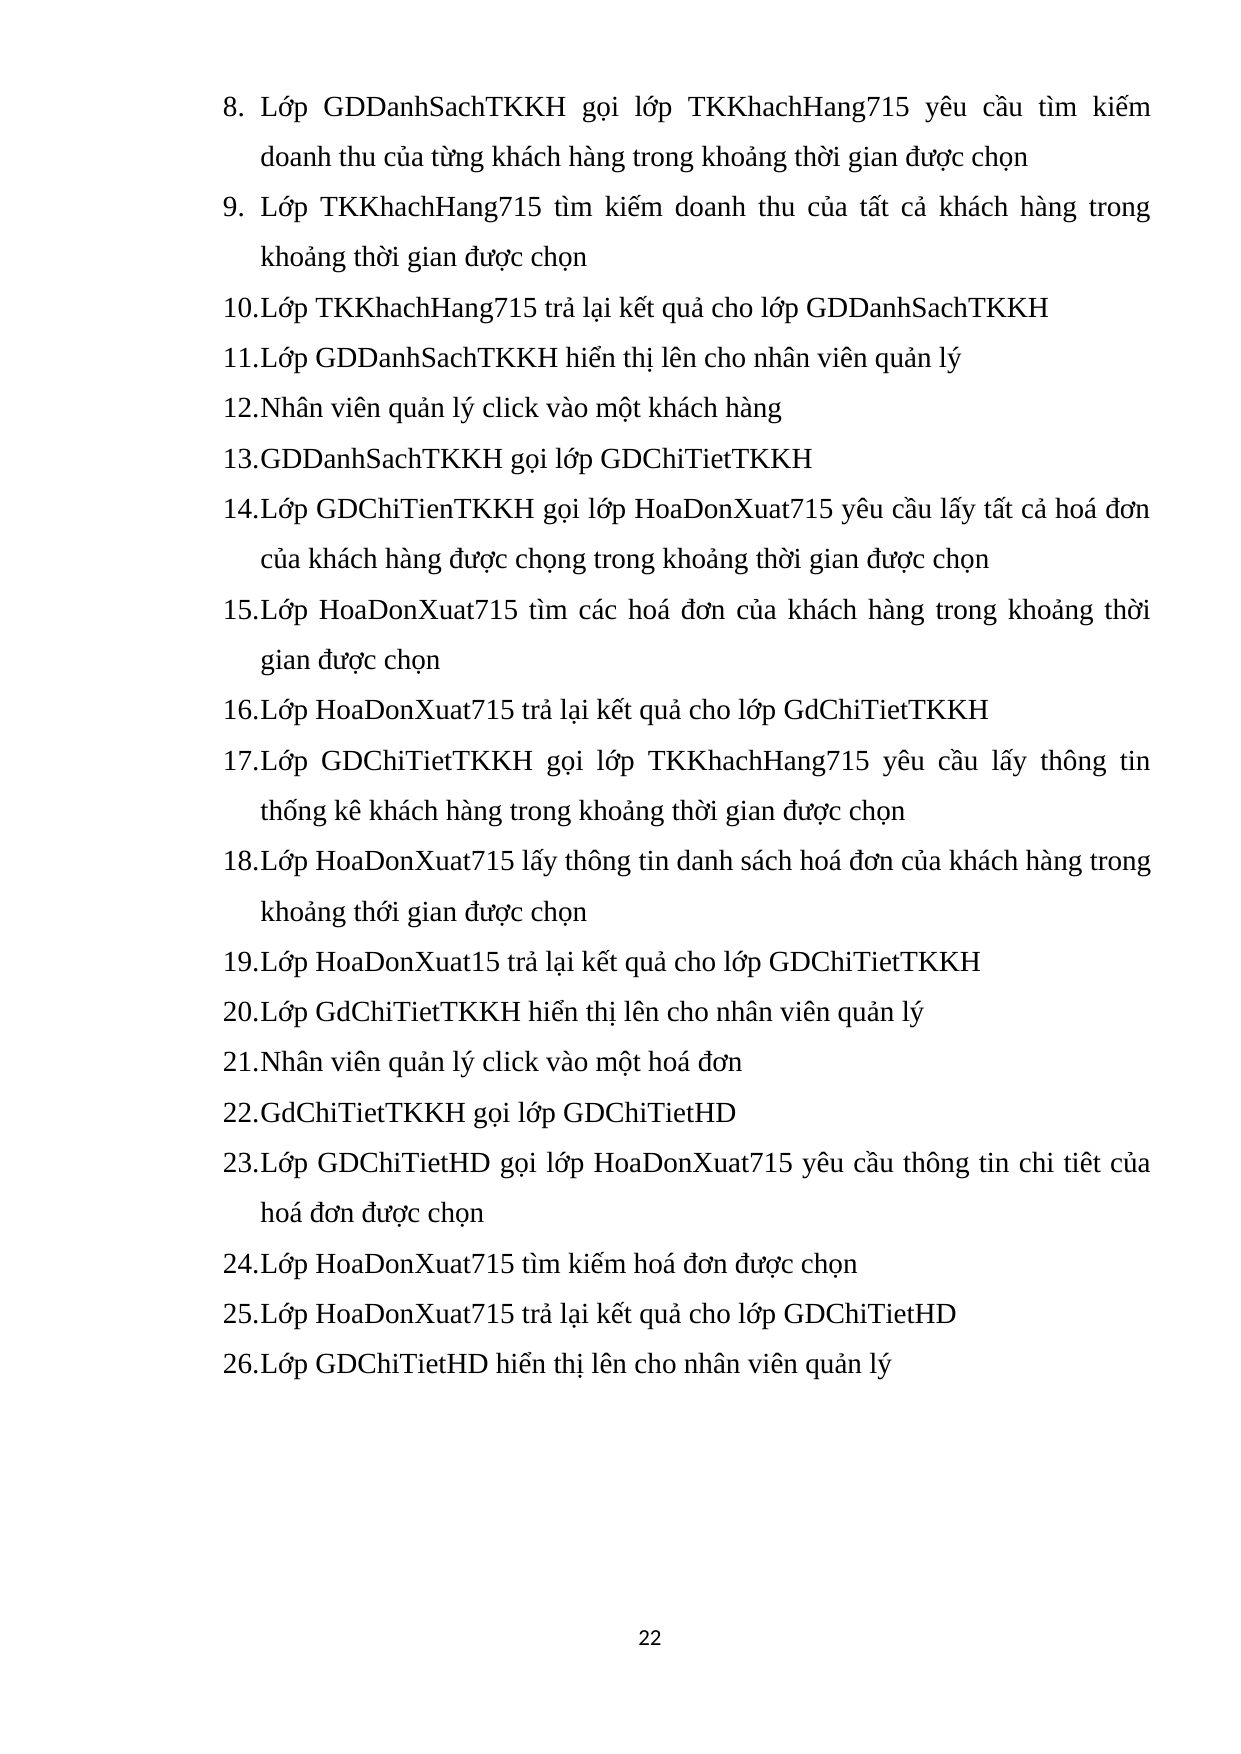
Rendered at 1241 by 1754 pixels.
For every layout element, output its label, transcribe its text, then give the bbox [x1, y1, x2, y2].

list Lớp TKKhachHang715 trả lại kết quả cho lớp GDDanhSachTKKH [223, 290, 1152, 323]
list Lớp HoaDonXuat15 trả lại kết quả cho lớp GDChiTietTKKH [223, 944, 1152, 977]
list Lớp HoaDonXuat715 tìm các hoá đơn của khách hàng trong khoảng thời gian được chọn [223, 592, 1152, 676]
list GDDanhSachTKKH gọi lớp GDChiTietTKKH [223, 441, 1152, 474]
list Nhân viên quản lý click vào một khách hàng [223, 391, 1152, 424]
list Lớp HoaDonXuat715 trả lại kết quả cho lớp GDChiTietHD [223, 1296, 1152, 1330]
list Lớp HoaDonXuat715 trả lại kết quả cho lớp GdChiTietTKKH [223, 692, 1152, 726]
list Lớp GDChiTienTKKH gọi lớp HoaDonXuat715 yêu cầu lấy tất cả hoá đơn của khách hàng được chọng trong khoảng thời gian được chọn [223, 491, 1152, 575]
list GdChiTietTKKH gọi lớp GDChiTietHD [223, 1095, 1152, 1128]
list Lớp HoaDonXuat715 tìm kiếm hoá đơn được chọn [223, 1246, 1152, 1279]
list Lớp HoaDonXuat715 lấy thông tin danh sách hoá đơn của khách hàng trong khoảng thới gian được chọn [223, 843, 1152, 927]
list Lớp GDChiTietHD gọi lớp HoaDonXuat715 yêu cầu thông tin chi tiêt của hoá đơn được chọn [223, 1145, 1152, 1229]
list Lớp GDChiTietHD hiển thị lên cho nhân viên quản lý [223, 1346, 1152, 1380]
list Lớp GDDanhSachTKKH gọi lớp TKKhachHang715 yêu cầu tìm kiếm doanh thu của từng khách hàng trong khoảng thời gian được chọn [223, 89, 1152, 172]
list Lớp GdChiTietTKKH hiển thị lên cho nhân viên quản lý [223, 994, 1152, 1028]
list Nhân viên quản lý click vào một hoá đơn [223, 1044, 1152, 1078]
list Lớp TKKhachHang715 tìm kiếm doanh thu của tất cả khách hàng trong khoảng thời gian được chọn [223, 189, 1152, 273]
list Lớp GDChiTietTKKH gọi lớp TKKhachHang715 yêu cầu lấy thông tin thống kê khách hàng trong khoảng thời gian được chọn [223, 743, 1152, 827]
list Lớp GDDanhSachTKKH hiển thị lên cho nhân viên quản lý [223, 340, 1152, 374]
